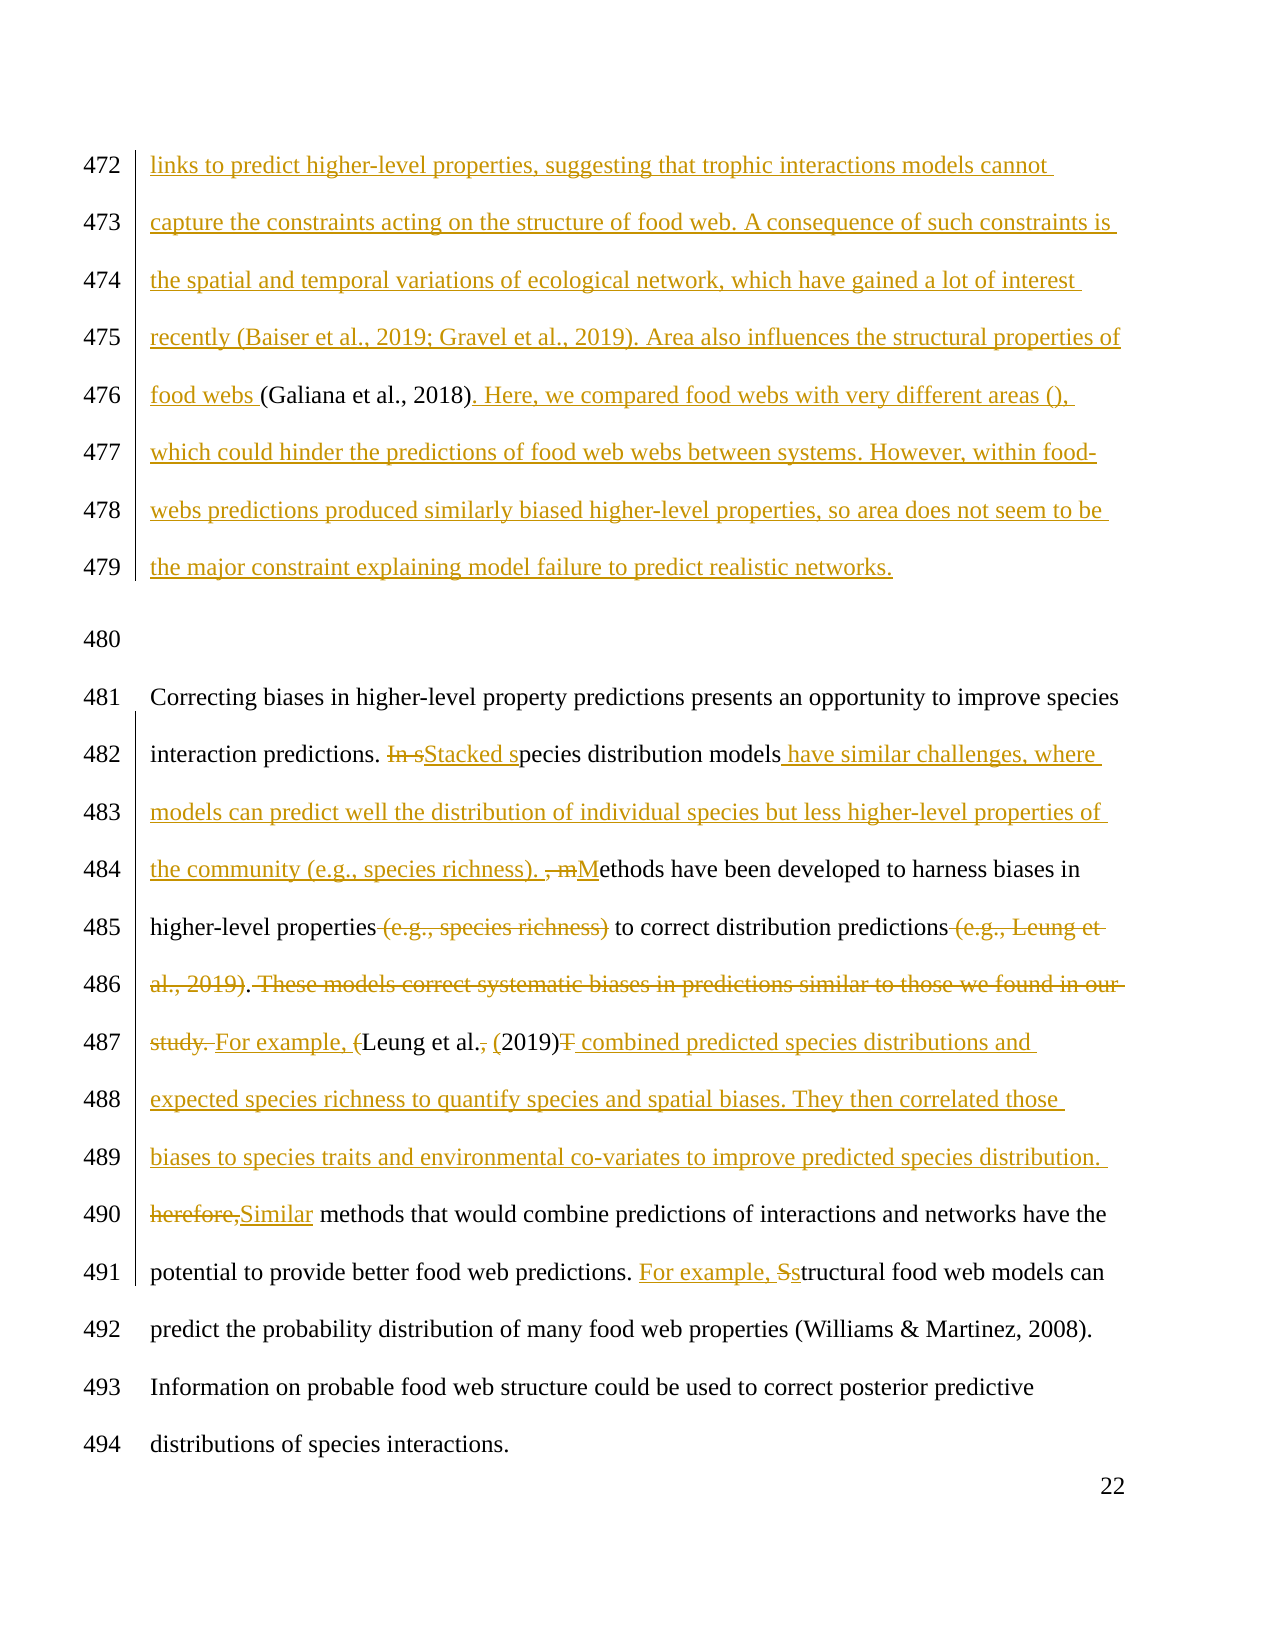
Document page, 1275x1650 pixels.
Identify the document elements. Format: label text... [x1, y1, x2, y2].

text Correcting biases in higher-level property predictions presents an opportunity to improve species interaction predictions. pecies distribution modelsethods have been developed to harness biases in higher-level properties to correct distribution predictions.Leung et al. 2019) methods that would combine predictions of interactions and networks have the potential to provide better food web predictions. tructural food web models can predict the probability distribution of many food web properties (Williams & Martinez, 2008). Information on probable food web structure could be used to correct posterior predictive distributions of species interactions. [150, 682, 1125, 1458]
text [150, 150, 1125, 581]
